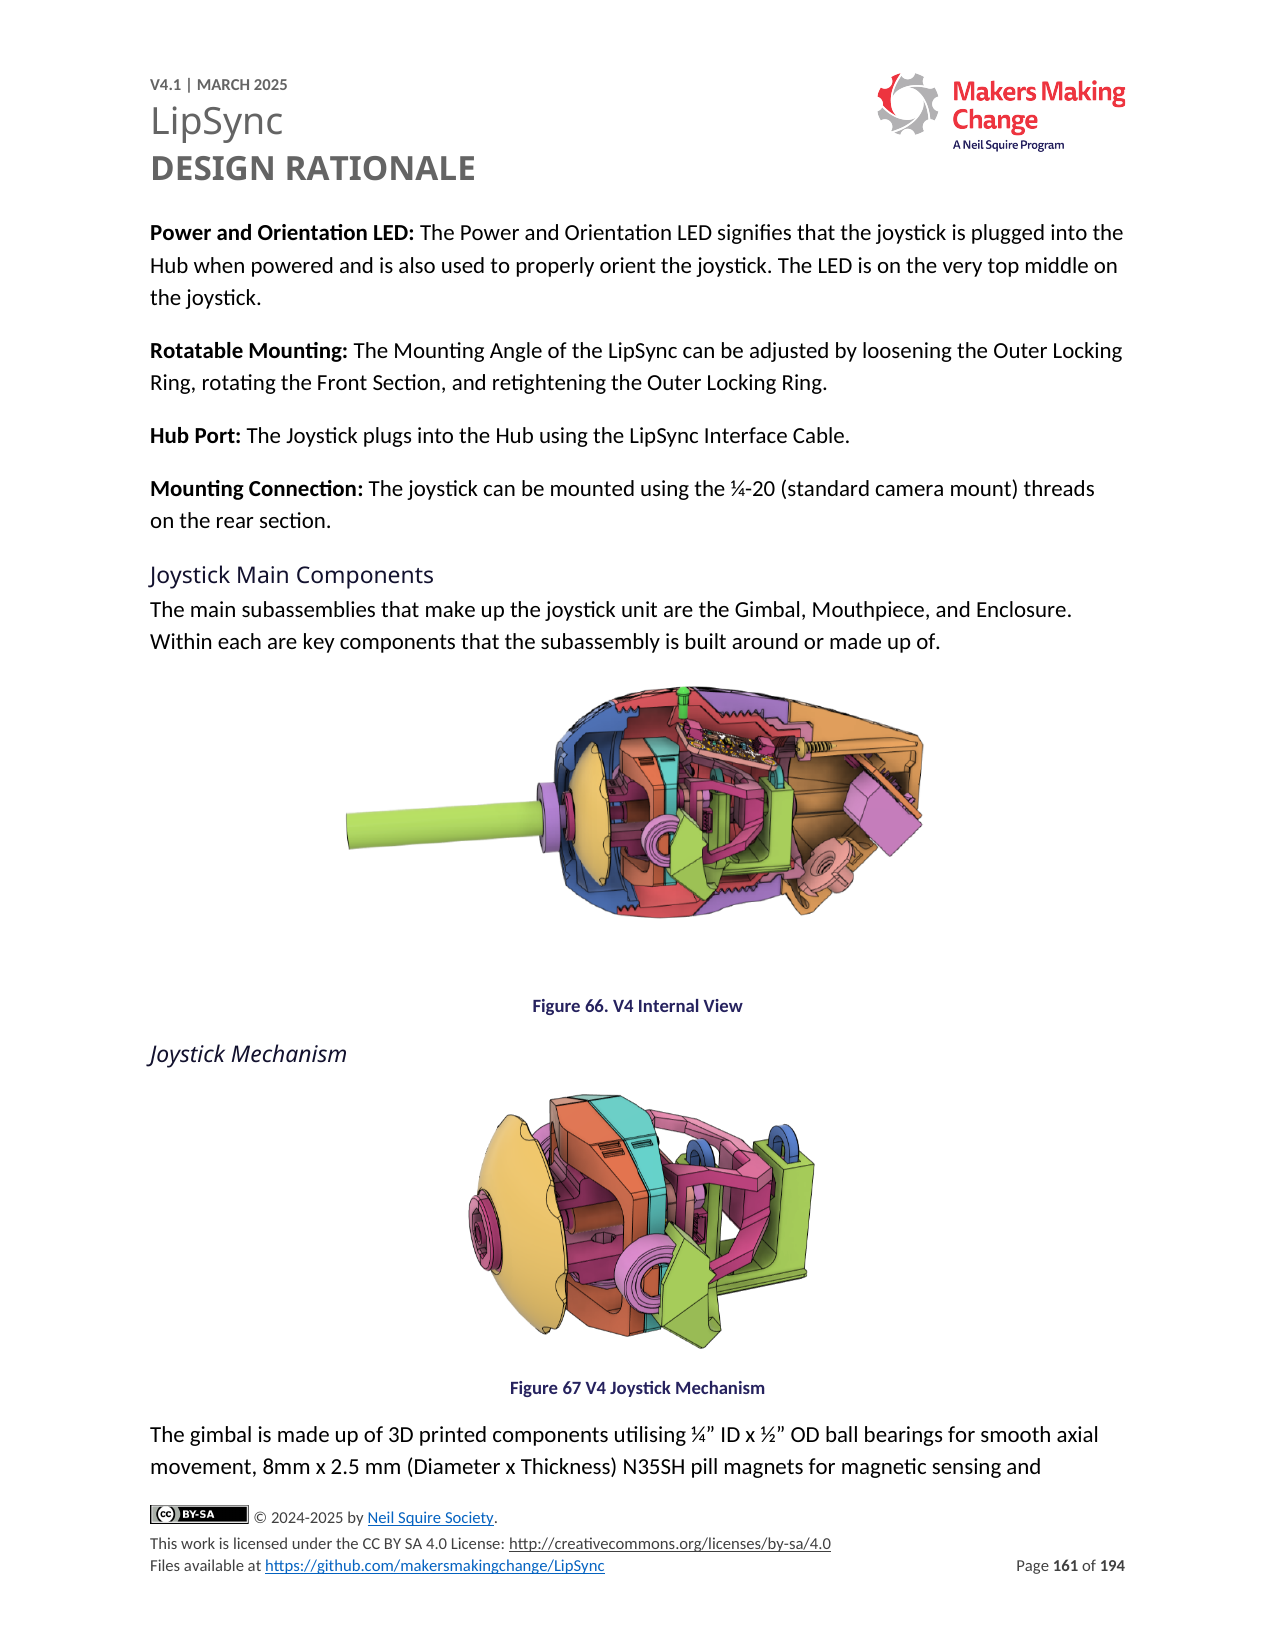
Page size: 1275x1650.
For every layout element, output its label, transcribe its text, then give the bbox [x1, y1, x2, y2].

text Mounting Connection: The joystick can be mounted using the ¼-20 (standard camera mount) threads on the rear section. [150, 474, 1125, 534]
subtitle Joystick Mechanism [150, 1037, 1125, 1069]
picture [340, 680, 935, 969]
text Rotatable Mounting: The Mounting Angle of the LipSync can be adjusted by loosening the Outer Locking Ring, rotating the Front Section, and retightening the Outer Locking Ring. [150, 336, 1125, 396]
subtitle Joystick Main Components [150, 559, 1125, 591]
text The main subassemblies that make up the joystick unit are the Gimbal, Mouthpiece, and Enclosure. Within each are key components that the subassembly is built around or made up of. [150, 595, 1125, 656]
text Power and Orientation LED: The Power and Orientation LED signifies that the joystick is plugged into the Hub when powered and is also used to properly orient the joystick. The LED is on the very top middle on the joystick. [150, 218, 1125, 311]
text Hub Port: The Joystick plugs into the Hub using the LipSync Interface Cable. [150, 421, 1125, 449]
picture [877, 73, 1125, 152]
picture [456, 1073, 819, 1352]
picture [150, 1505, 249, 1524]
